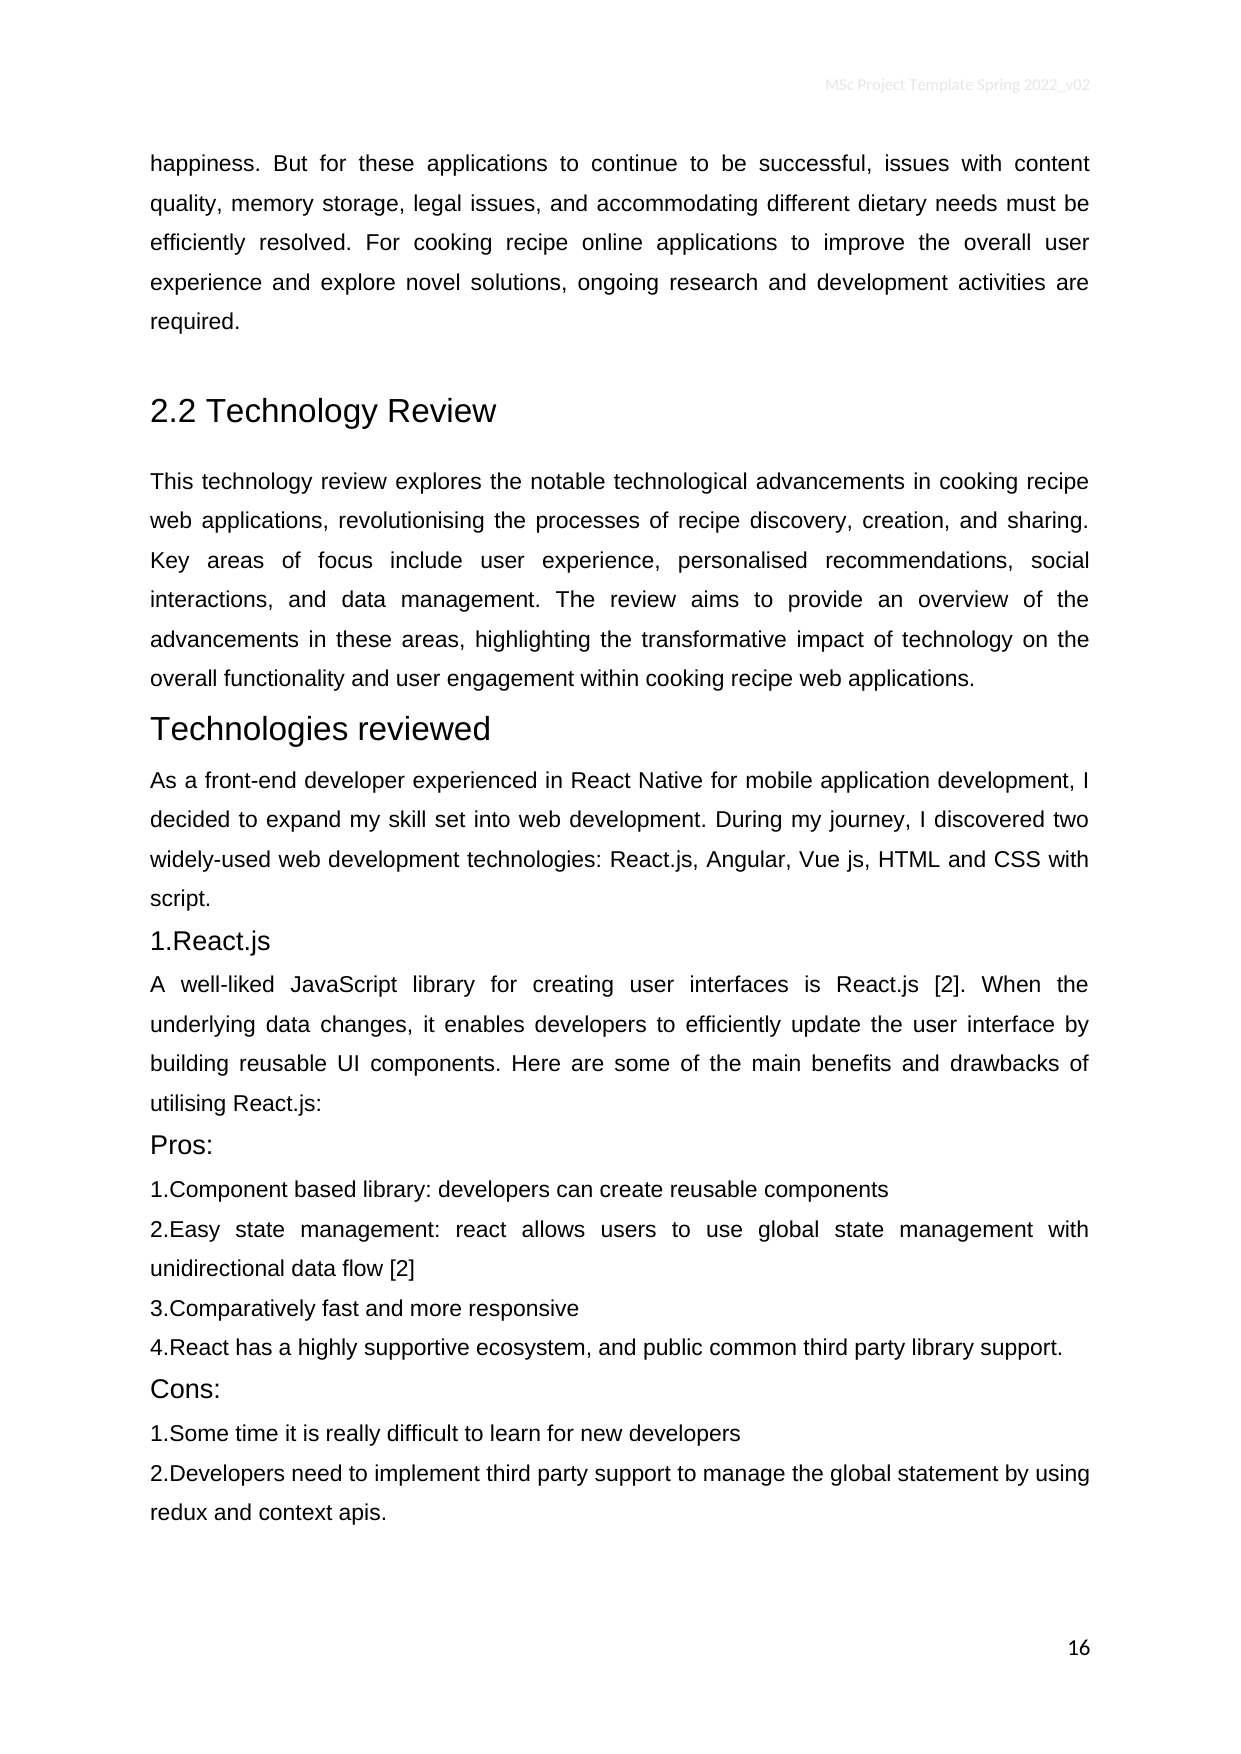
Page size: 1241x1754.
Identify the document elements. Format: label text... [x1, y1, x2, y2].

text 4.React has a highly supportive ecosystem, and public common third party library support. [150, 1334, 1090, 1360]
subtitle Technologies reviewed [150, 709, 1090, 747]
text Cons: [150, 1373, 1090, 1405]
subtitle 2.2 Technology Review [150, 391, 1090, 429]
text 3.Comparatively fast and more responsive [150, 1294, 1090, 1321]
text 1.React.js [150, 924, 1090, 956]
text 2.Easy state management: react allows users to use global state management with unidirectional data flow [2] [150, 1216, 1090, 1281]
text 1.Component based library: developers can create reusable components [150, 1176, 1090, 1202]
text 2.Developers need to implement third party support to manage the global statement by using redux and context apis. [150, 1460, 1090, 1526]
text As a front-end developer experienced in React Native for mobile application development, I decided to expand my skill set into web development. During my journey, I discovered two widely-used web development technologies: React.js, Angular, Vue js, HTML and CSS with script. [150, 767, 1090, 911]
text A well-liked JavaScript library for creating user interfaces is React.js [2]. When the underlying data changes, it enables developers to efficiently update the user interface by building reusable UI components. Here are some of the main benefits and drawbacks of utilising React.js: [150, 971, 1090, 1116]
text This technology review explores the notable technological advancements in cooking recipe web applications, revolutionising the processes of recipe discovery, creation, and sharing. Key areas of focus include user experience, personalised recommendations, social interactions, and data management. The review aims to provide an overview of the advancements in these areas, highlighting the transformative impact of technology on the overall functionality and user engagement within cooking recipe web applications. [150, 468, 1090, 692]
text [150, 150, 1090, 334]
text 1.Some time it is really difficult to learn for new developers [150, 1420, 1090, 1447]
text Pros: [150, 1129, 1090, 1161]
